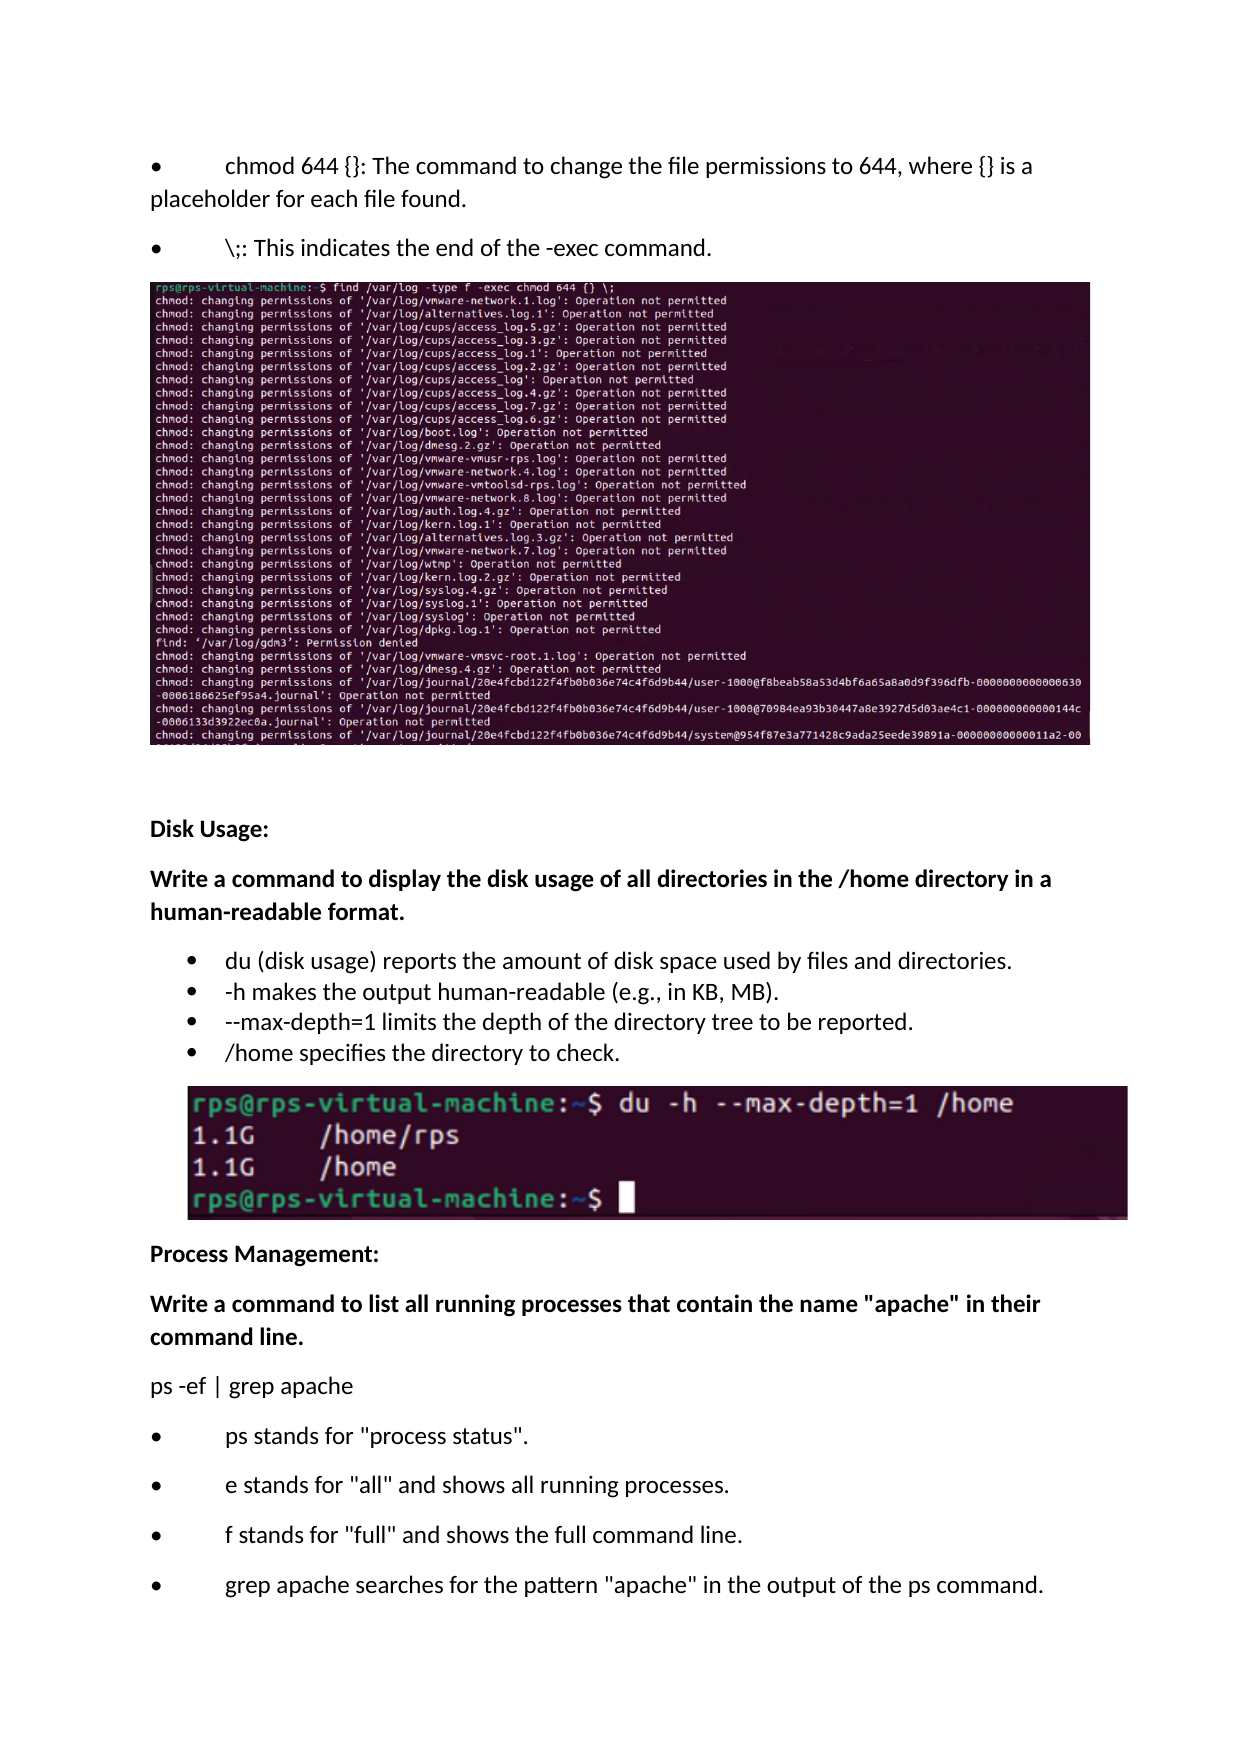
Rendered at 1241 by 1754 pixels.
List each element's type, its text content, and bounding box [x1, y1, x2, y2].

text • grep apache searches for the pattern "apache" in the output of the ps command. [150, 1569, 1090, 1599]
list du (disk usage) reports the amount of disk space used by files and directories. [187, 945, 1090, 976]
text Write a command to display the disk usage of all directories in the /home directory in a human-readable format. [150, 863, 1090, 926]
text Disk Usage: [150, 813, 1090, 844]
picture [150, 282, 1091, 745]
text • ps stands for "process status". [150, 1420, 1090, 1451]
text • chmod 644 {}: The command to change the file permissions to 644, where {} is a placeholder for each file found. [150, 150, 1090, 213]
list /home specifies the directory to check. [187, 1037, 1090, 1067]
text • e stands for "all" and shows all running processes. [150, 1469, 1090, 1500]
text • \;: This indicates the end of the -exec command. [150, 232, 1090, 263]
list --max-depth=1 limits the depth of the directory tree to be reported. [187, 1006, 1090, 1037]
text Process Management: [150, 1238, 1090, 1269]
picture [187, 1086, 1128, 1220]
text Write a command to list all running processes that contain the name "apache" in their command line. [150, 1288, 1090, 1351]
text • f stands for "full" and shows the full command line. [150, 1519, 1090, 1550]
text ps -ef | grep apache [150, 1370, 1090, 1401]
list -h makes the output human-readable (e.g., in KB, MB). [187, 976, 1090, 1006]
